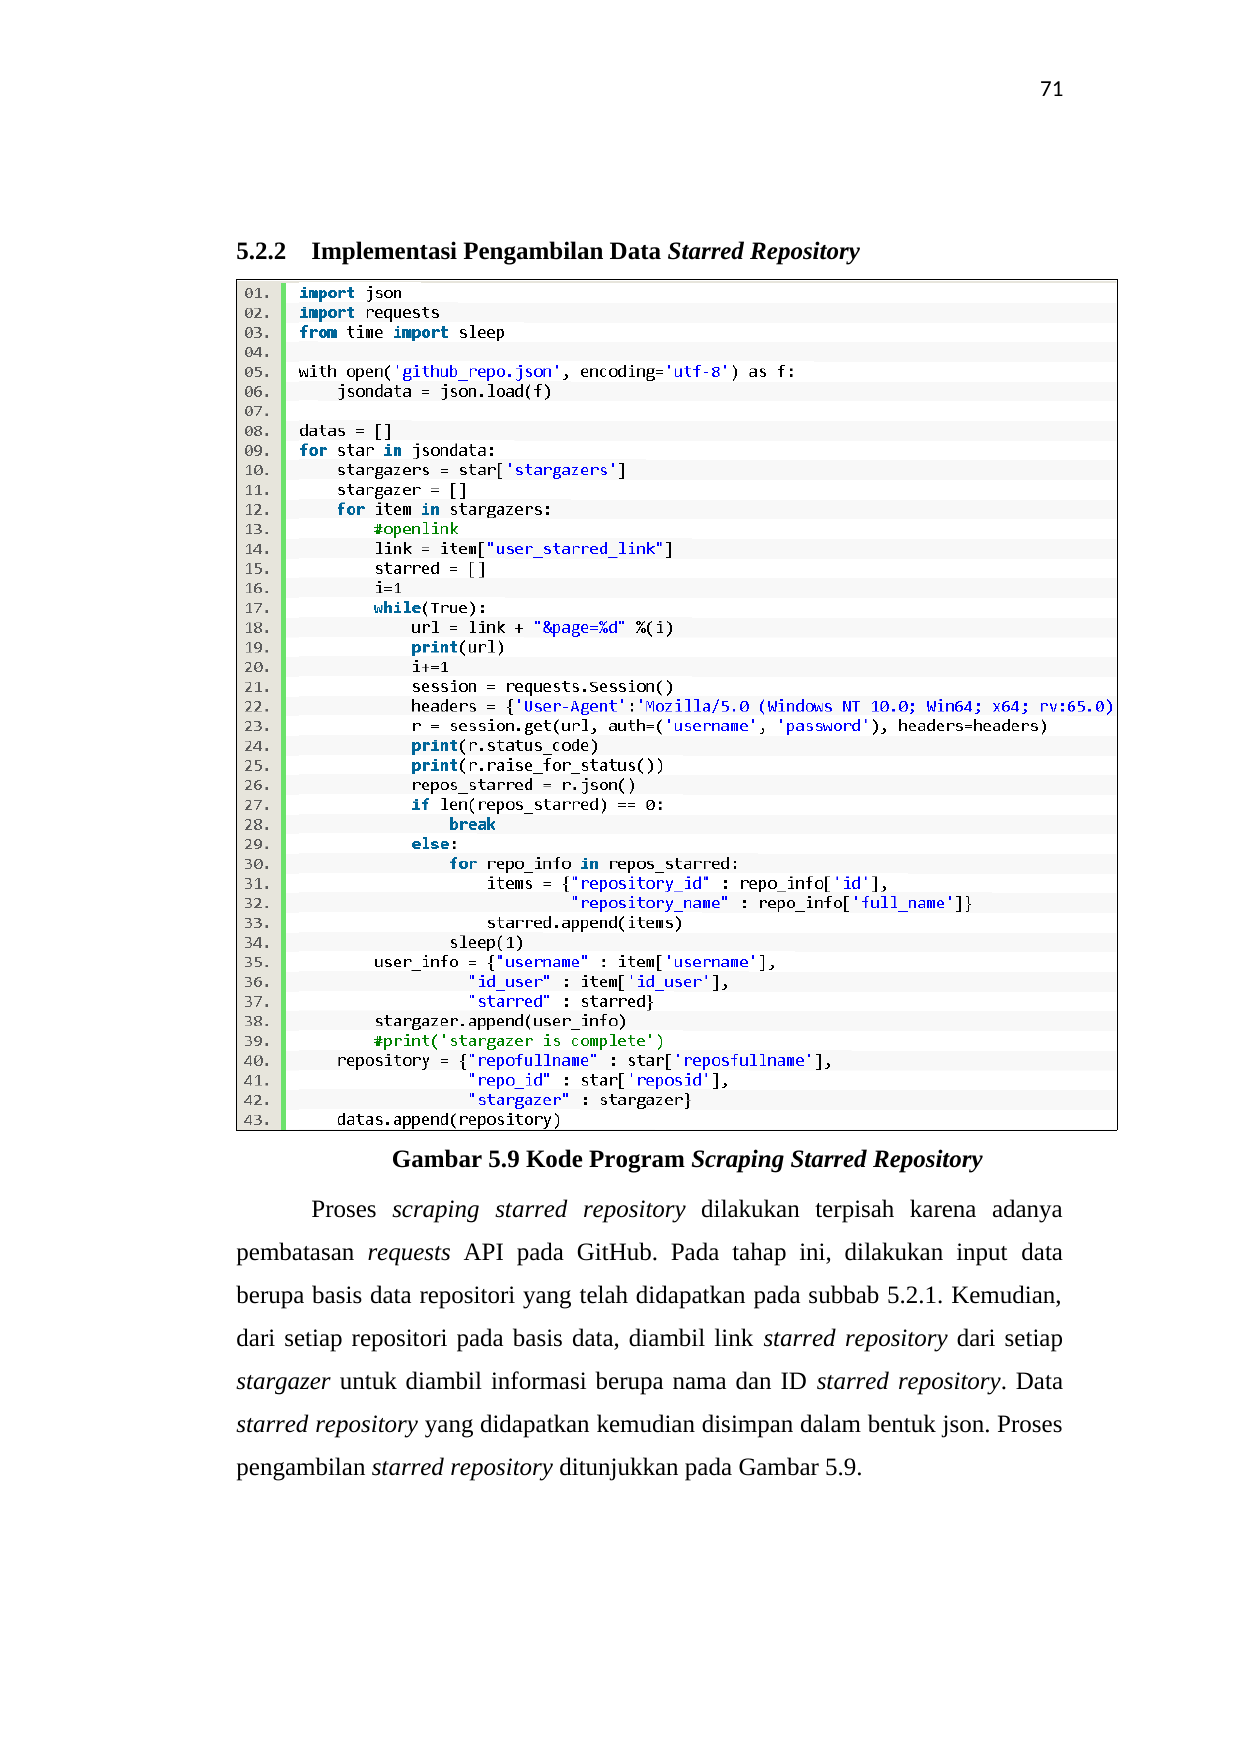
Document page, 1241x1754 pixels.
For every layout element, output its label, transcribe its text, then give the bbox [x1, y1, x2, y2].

text Proses scraping starred repository dilakukan terpisah karena adanya pembatasan requests API pada GitHub. Pada tahap ini, dilakukan input data berupa basis data repositori yang telah didapatkan pada subbab 5.2.1. Kemudian, dari setiap repositori pada basis data, diambil link starred repository dari setiap stargazer untuk diambil informasi berupa nama dan ID starred repository. Data starred repository yang didapatkan kemudian disimpan dalam bentuk json. Proses pengambilan starred repository ditunjukkan pada Gambar 5.9. [236, 1194, 1063, 1481]
picture [237, 280, 1117, 1130]
text Gambar 5.9 Kode Program Scraping Starred Repository [236, 1144, 1063, 1173]
subtitle 5.2.2 Implementasi Pengambilan Data Starred Repository [236, 236, 1063, 265]
